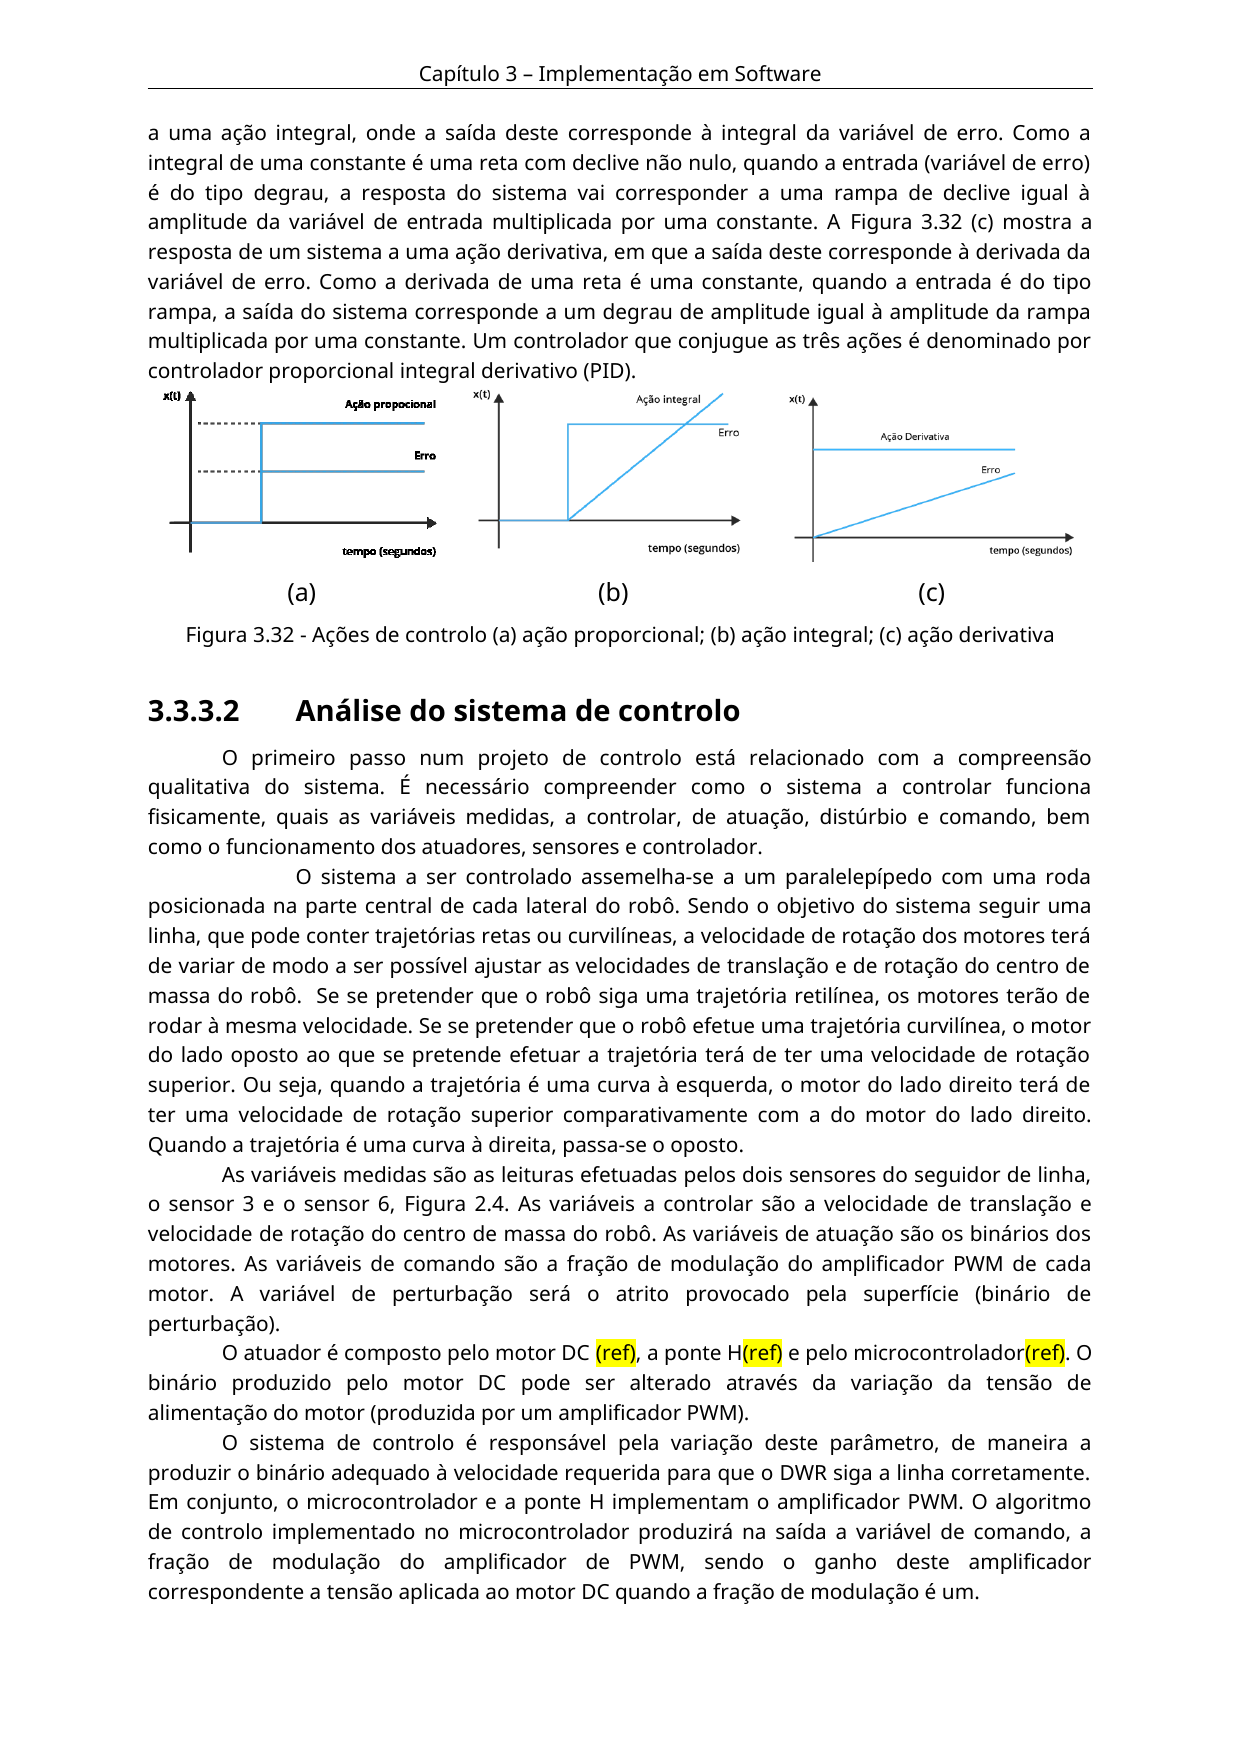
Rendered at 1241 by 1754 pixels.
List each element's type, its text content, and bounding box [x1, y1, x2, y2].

table_header [454, 386, 773, 574]
picture [161, 387, 442, 561]
text O atuador é composto pelo motor DC (ref), a ponte H(ref) e pelo microcontrolador(ref). O binário produzido pelo motor DC pode ser alterado através da variação da tensão de alimentação do motor (produzida por um amplificador PWM). [148, 1338, 1092, 1426]
picture [783, 386, 1080, 562]
text O sistema de controlo é responsável pela variação deste parâmetro, de maneira a produzir o binário adequado à velocidade requerida para que o DWR siga a linha corretamente. Em conjunto, o microcontrolador e a ponte H implementam o amplificador PWM. O algoritmo de controlo implementado no microcontrolador produzirá na saída a variável de comando, a fração de modulação do amplificador de PWM, sendo o ganho deste amplificador correspondente a tensão aplicada ao motor DC quando a fração de modulação é um. [148, 1428, 1092, 1605]
table_header [150, 386, 453, 574]
table_header [773, 386, 1091, 574]
table_cell (c) [773, 574, 1091, 620]
text O sistema a ser controlado assemelha-se a um paralelepípedo com uma roda posicionada na parte central de cada lateral do robô. Sendo o objetivo do sistema seguir uma linha, que pode conter trajetórias retas ou curvilíneas, a velocidade de rotação dos motores terá de variar de modo a ser possível ajustar as velocidades de translação e de rotação do centro de massa do robô. Se se pretender que o robô siga uma trajetória retilínea, os motores terão de rodar à mesma velocidade. Se se pretender que o robô efetue uma trajetória curvilínea, o motor do lado oposto ao que se pretende efetuar a trajetória terá de ter uma velocidade de rotação superior. Ou seja, quando a trajetória é uma curva à esquerda, o motor do lado direito terá de ter uma velocidade de rotação superior comparativamente com a do motor do lado direito. Quando a trajetória é uma curva à direita, passa-se o oposto. [148, 862, 1092, 1158]
table_cell (b) [454, 574, 773, 620]
table_cell (a) [150, 574, 453, 620]
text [148, 118, 1092, 385]
text O primeiro passo num projeto de controlo está relacionado com a compreensão qualitativa do sistema. É necessário compreender como o sistema a controlar funciona fisicamente, quais as variáveis medidas, a controlar, de atuação, distúrbio e comando, bem como o funcionamento dos atuadores, sensores e controlador. [148, 743, 1092, 860]
subtitle Análise do sistema de controlo [148, 690, 1092, 730]
picture [464, 386, 762, 561]
